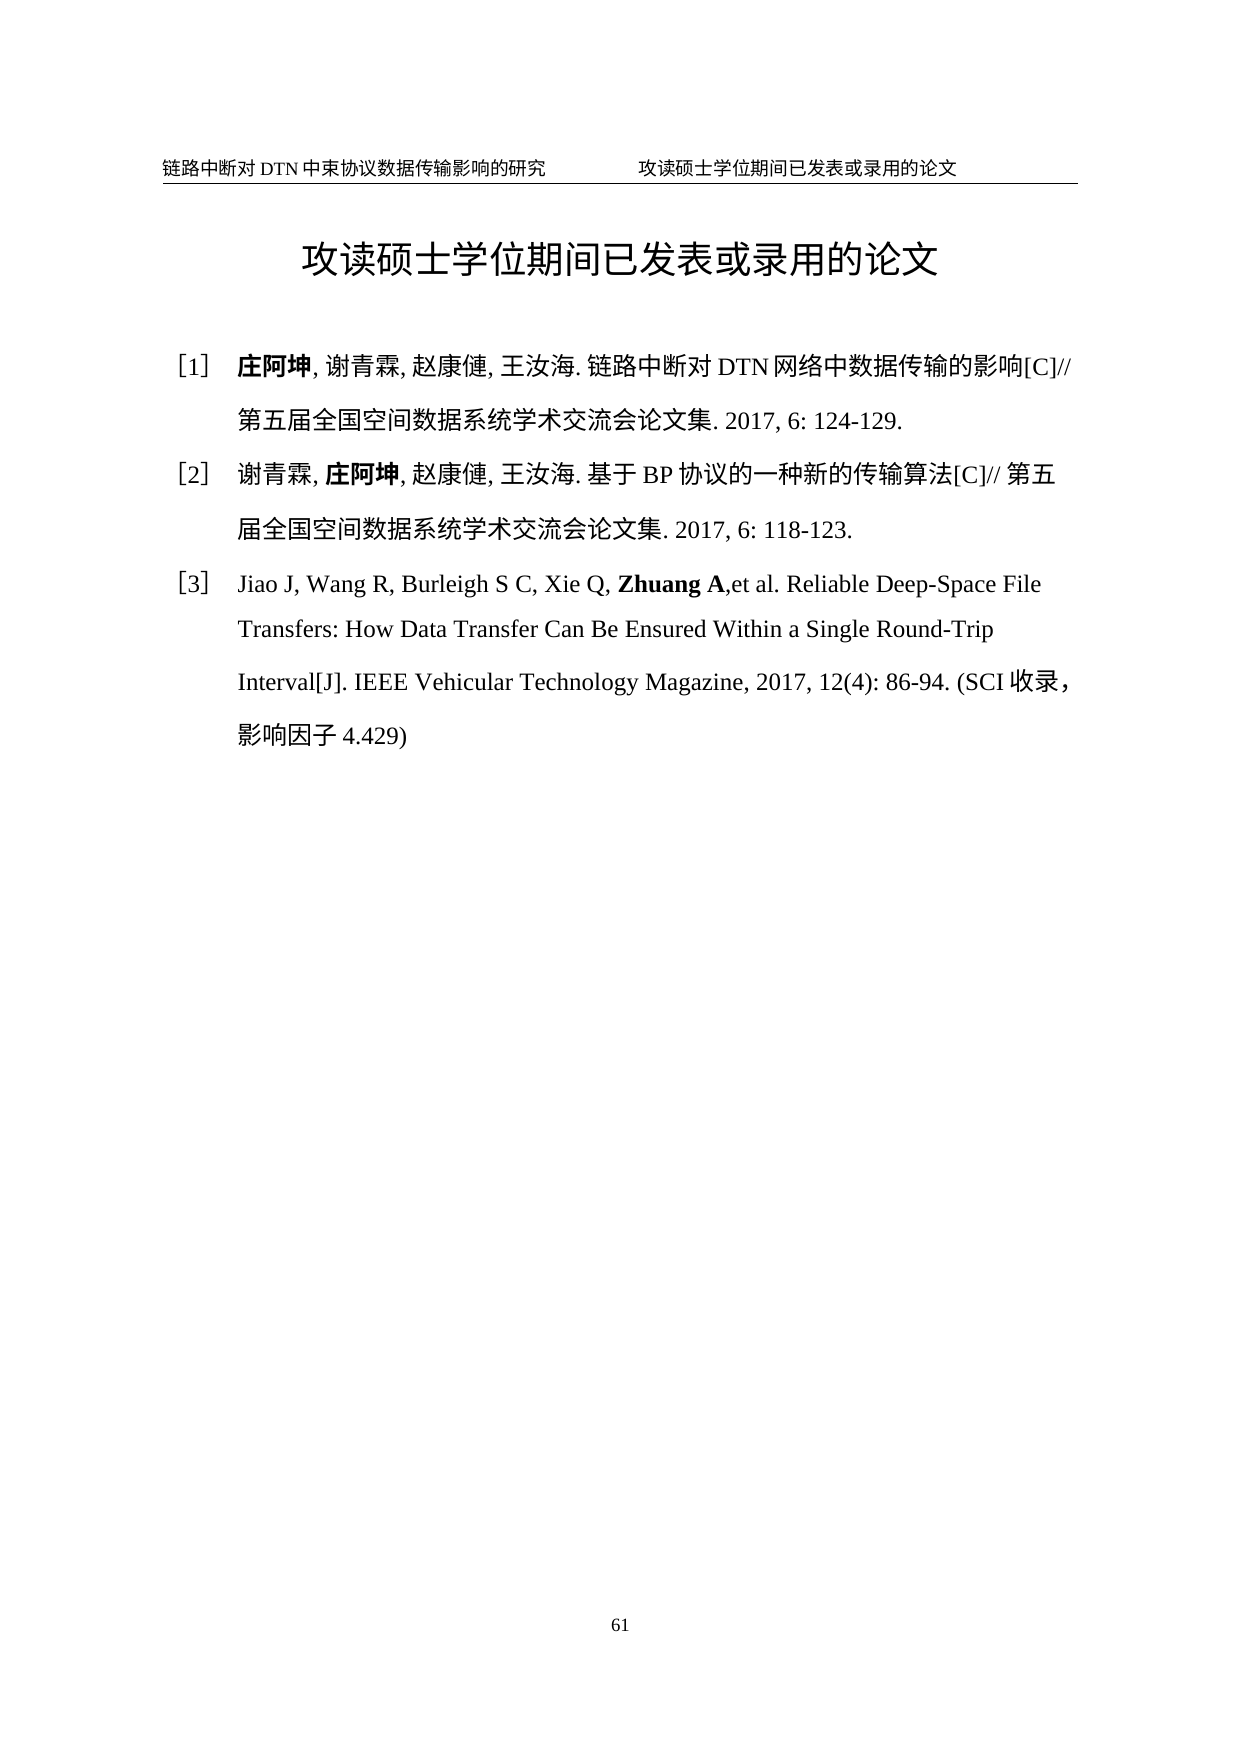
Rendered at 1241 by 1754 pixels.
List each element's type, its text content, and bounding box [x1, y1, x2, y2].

subtitle 攻读硕士学位期间已发表或录用的论文 [162, 230, 1078, 284]
list Jiao J, Wang R, Burleigh S C, Xie Q, Zhuang A,et al. Reliable Deep-Space File Transfers: How Data Transfer Can Be Ensured Within a Single Round-Trip Interval[J]. IEEE Vehicular Technology Magazine, 2017, 12(4): 86-94. (SCI收录，影响因子4.429) [162, 563, 1078, 752]
list 庄阿坤, 谢青霖, 赵康僆, 王汝海. 链路中断对DTN网络中数据传输的影响[C]// 第五届全国空间数据系统学术交流会论文集. 2017, 6: 124-129. [162, 346, 1078, 437]
list 谢青霖, 庄阿坤, 赵康僆, 王汝海. 基于BP协议的一种新的传输算法[C]// 第五届全国空间数据系统学术交流会论文集. 2017, 6: 118-123. [162, 455, 1078, 545]
